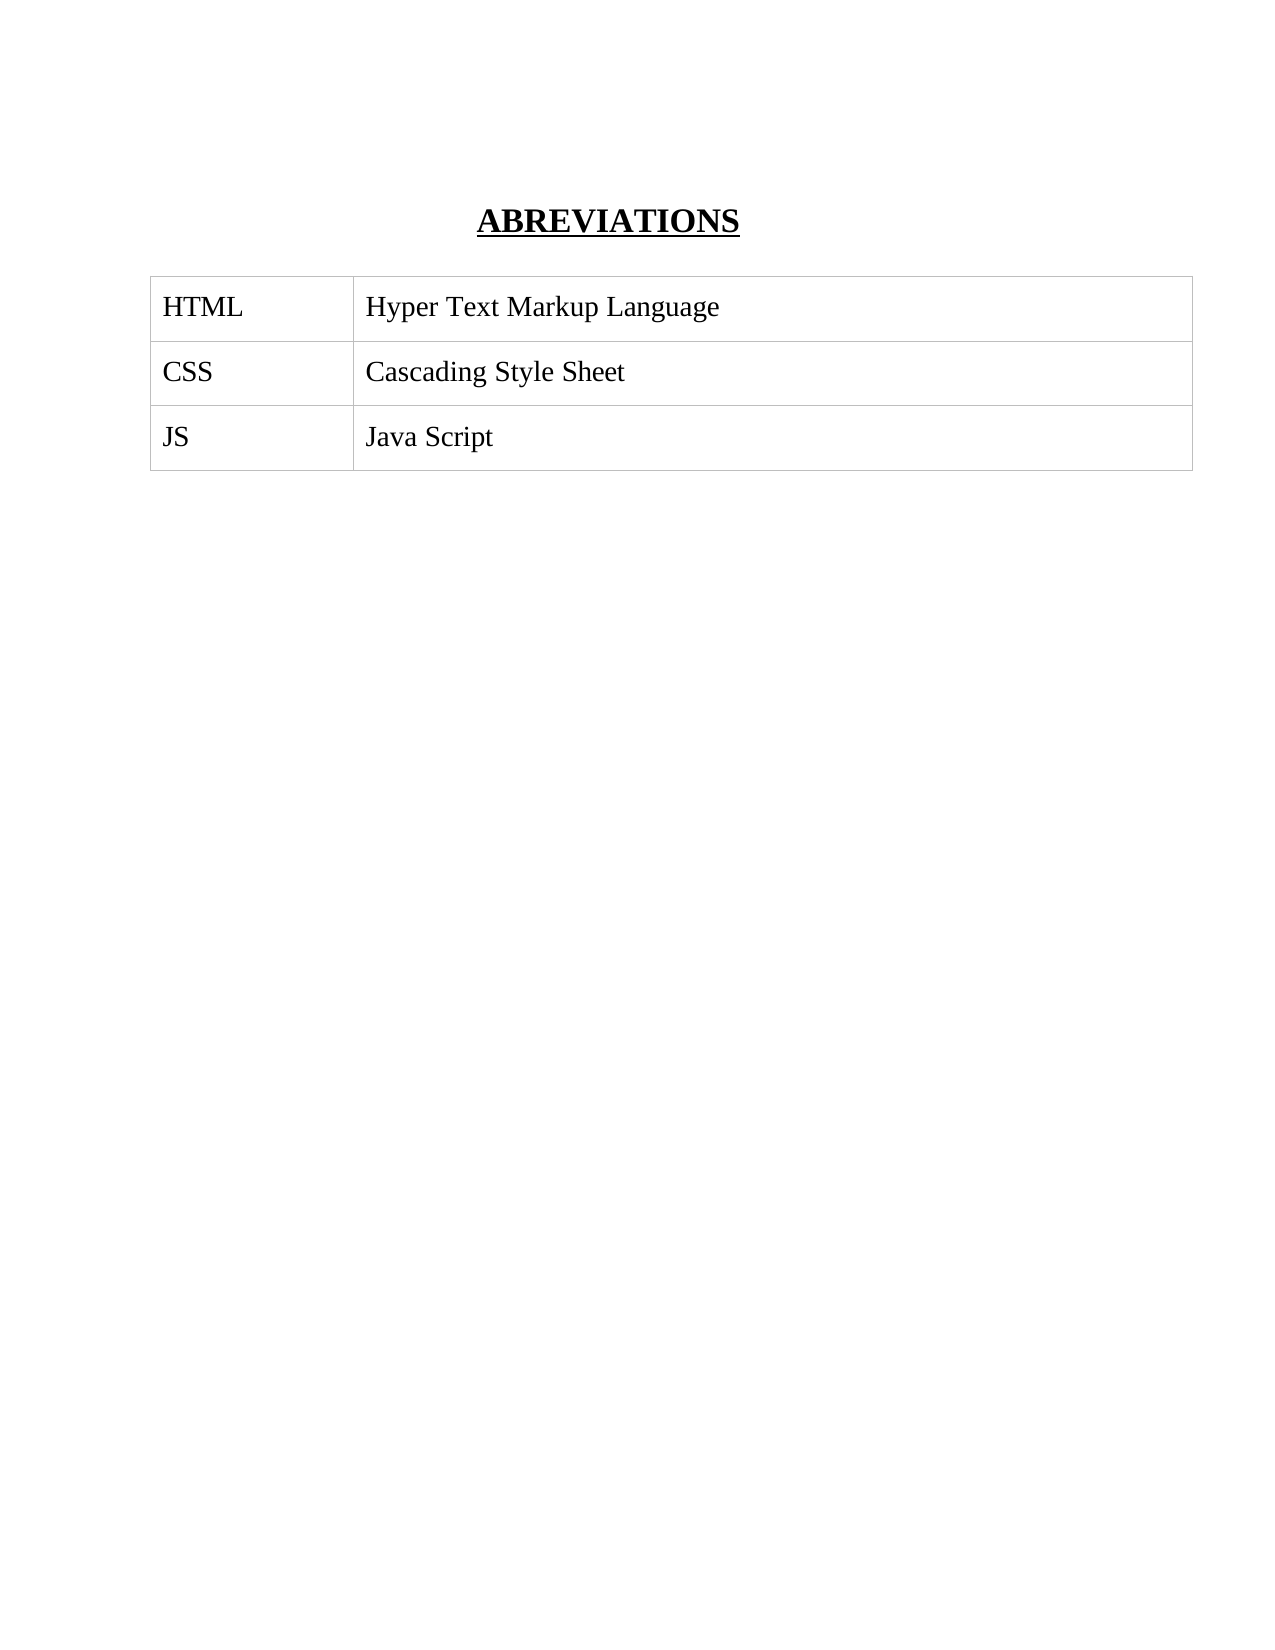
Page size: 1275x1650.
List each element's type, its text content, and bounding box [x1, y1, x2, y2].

table_cell Java Script [354, 406, 1192, 470]
table_cell Cascading Style Sheet [354, 342, 1192, 405]
table_header Hyper Text Markup Language [354, 277, 1192, 341]
subtitle ABREVIATIONS [79, 201, 1137, 240]
table_header HTML [151, 277, 353, 341]
table_cell CSS [151, 342, 353, 405]
table_cell JS [151, 406, 353, 470]
